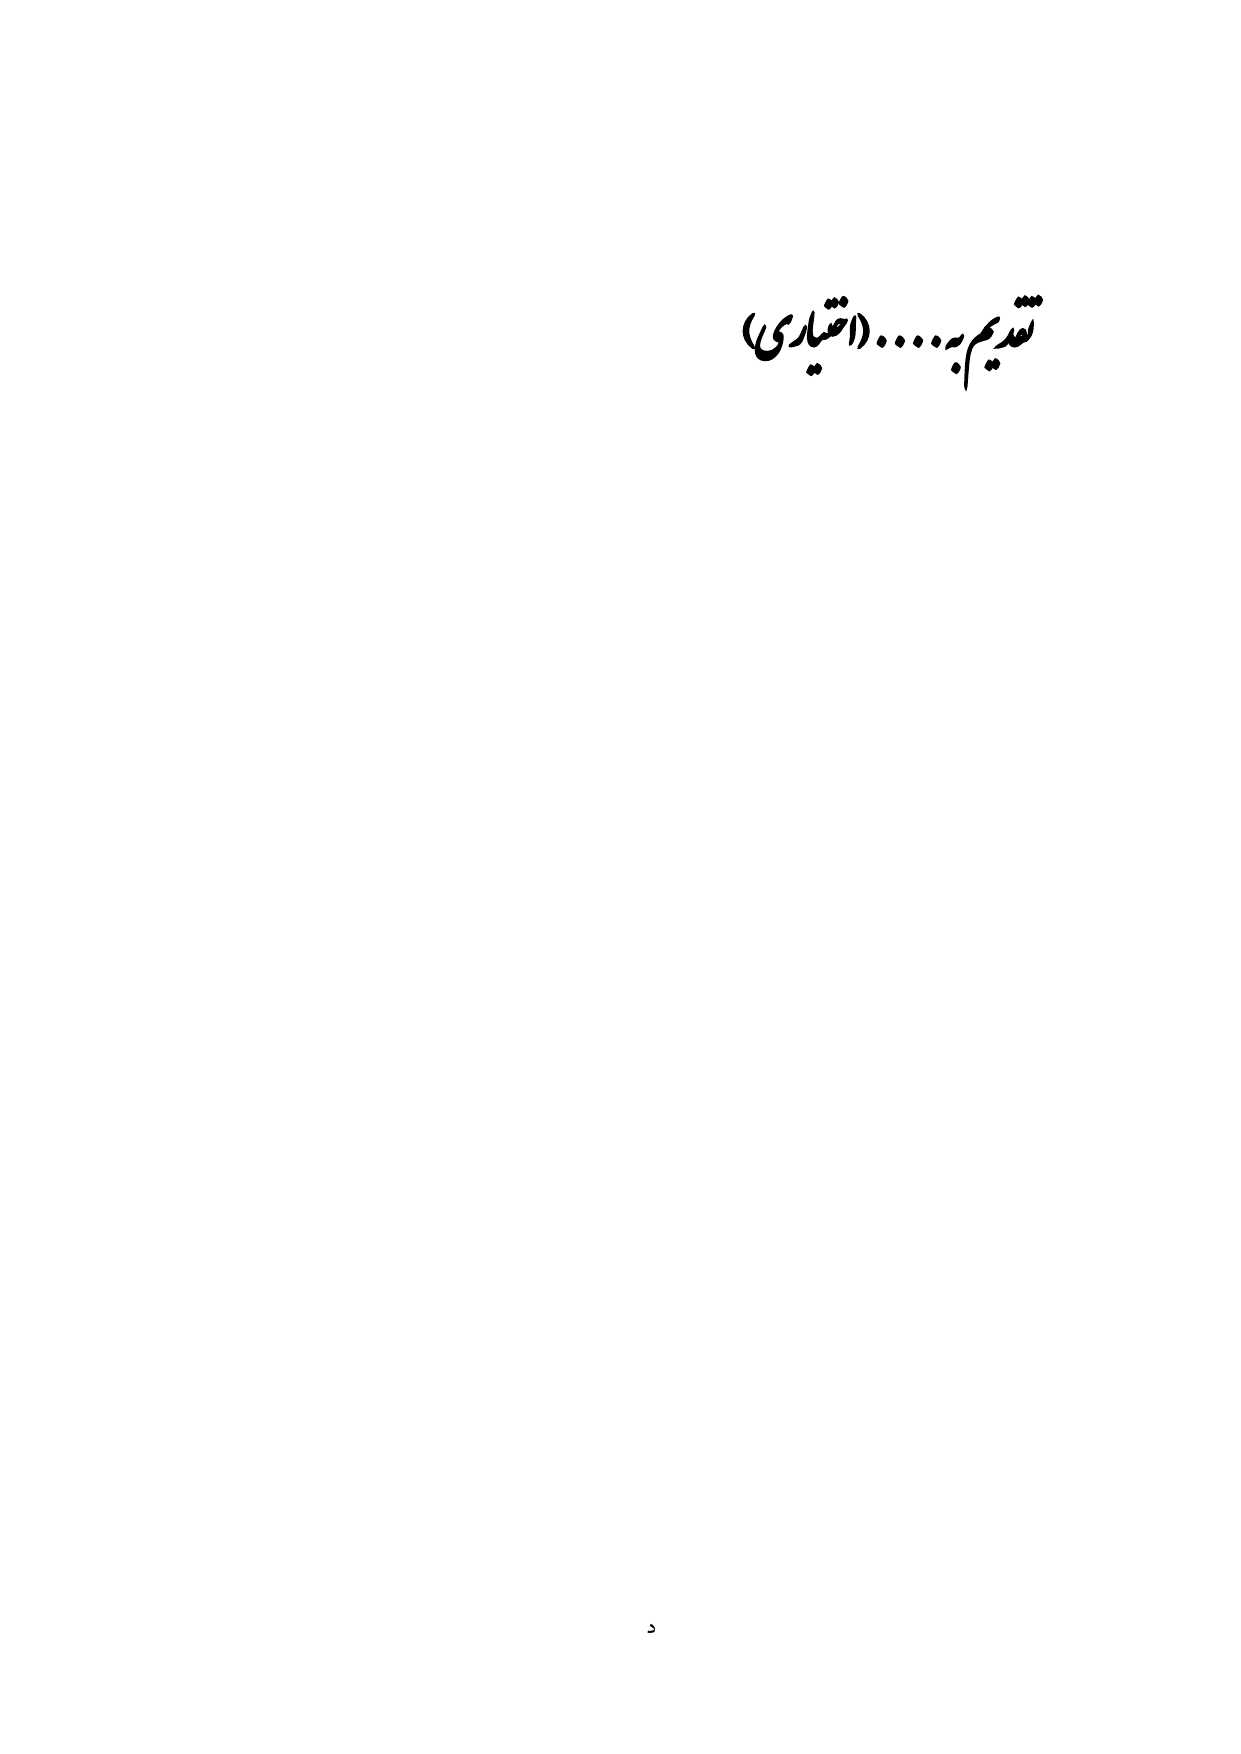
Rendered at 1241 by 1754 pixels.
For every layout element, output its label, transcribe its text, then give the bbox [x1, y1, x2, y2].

text تقديم به ....(اختياري) [118, 262, 1063, 397]
